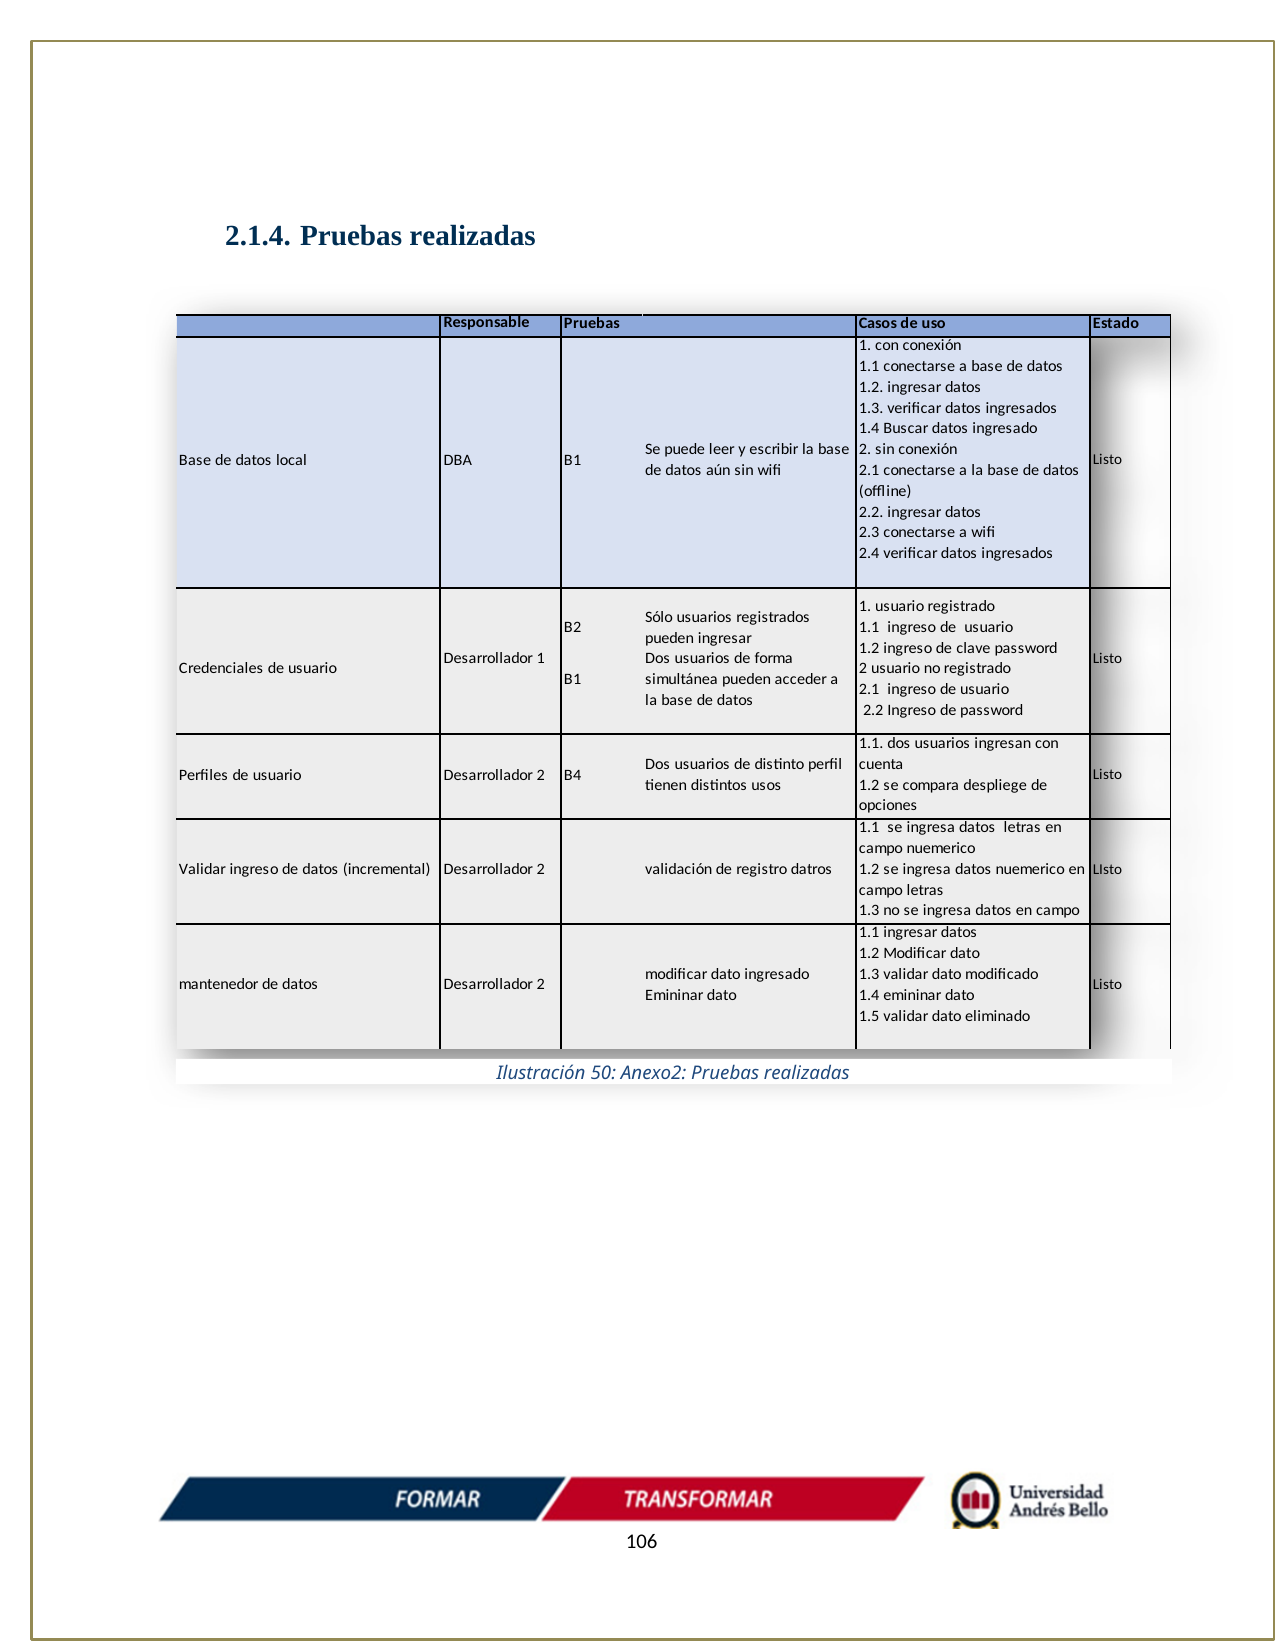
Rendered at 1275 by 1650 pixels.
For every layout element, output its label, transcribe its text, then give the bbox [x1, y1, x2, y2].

subtitle Pruebas realizadas [225, 218, 1125, 251]
picture [157, 1468, 1133, 1529]
